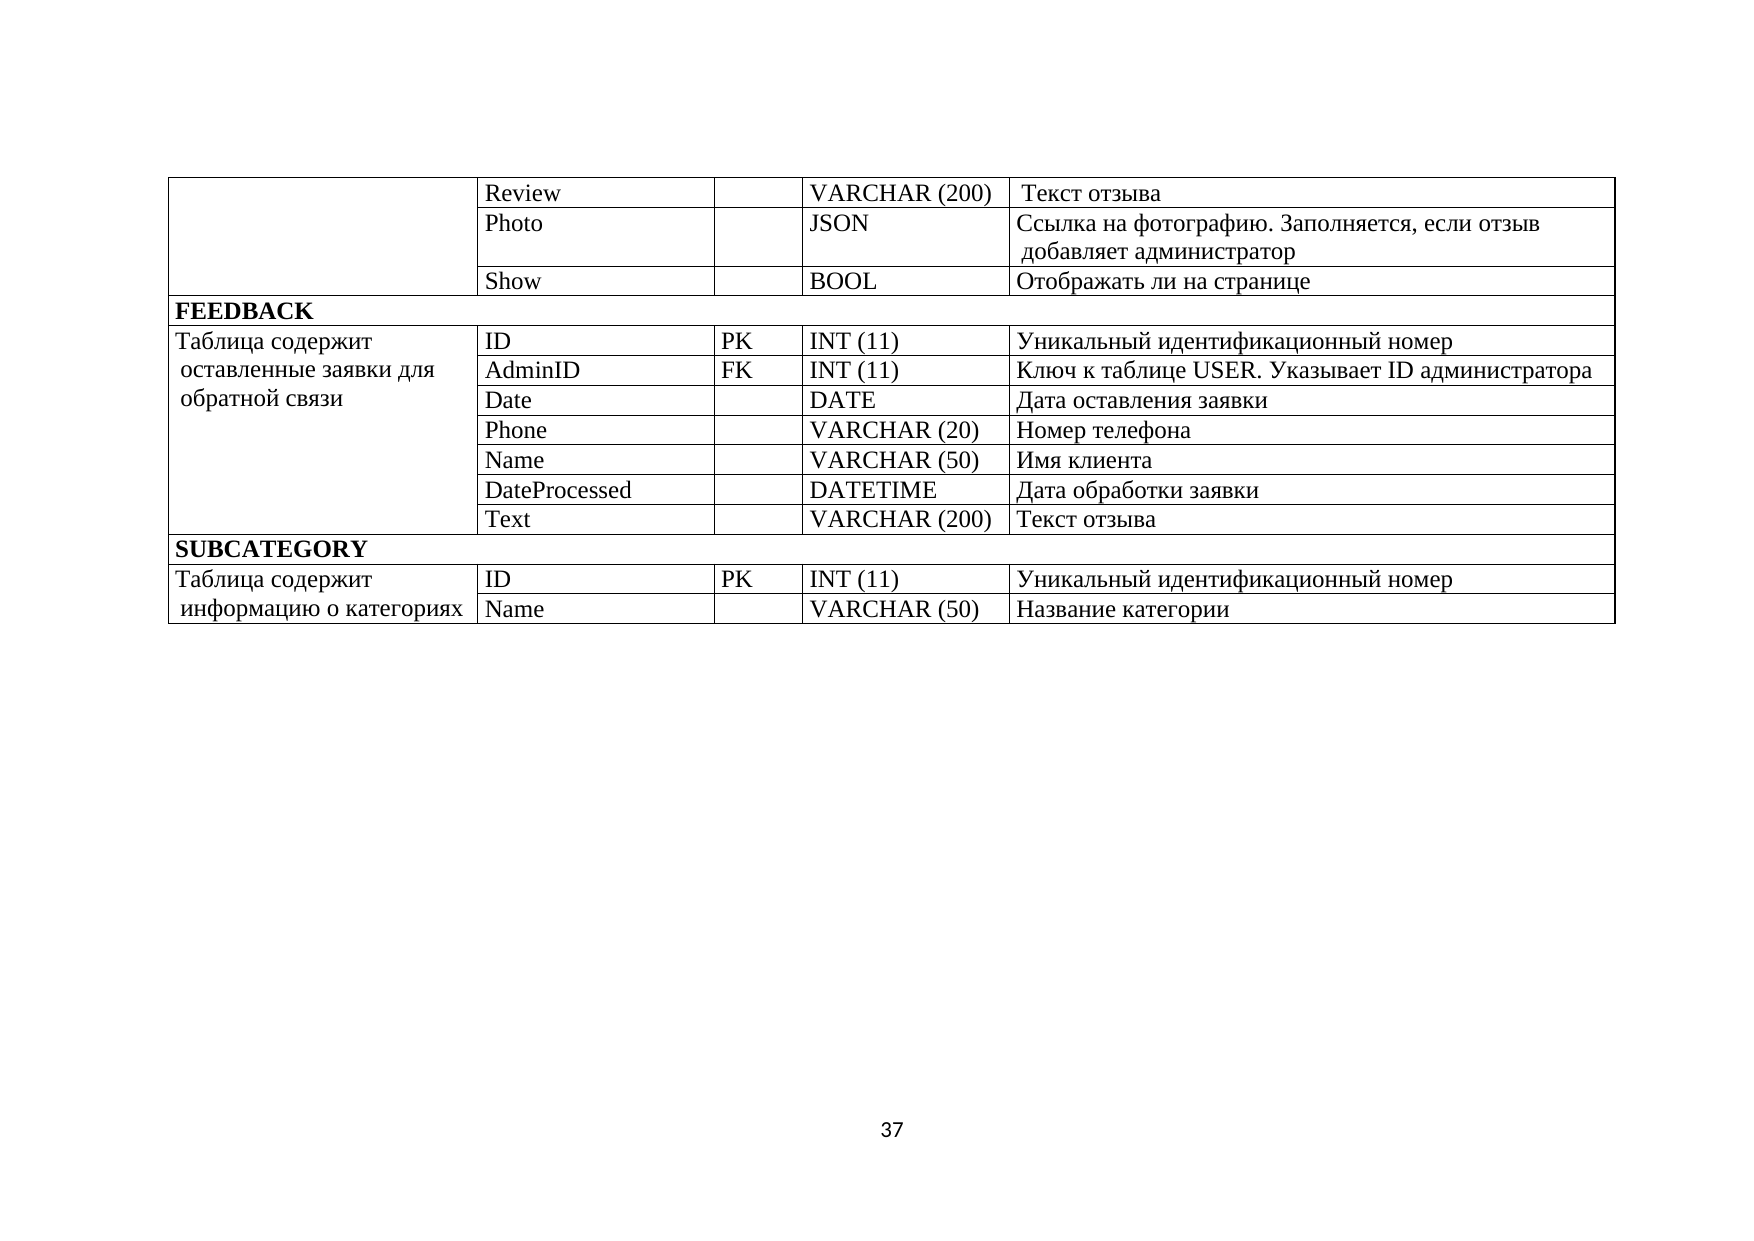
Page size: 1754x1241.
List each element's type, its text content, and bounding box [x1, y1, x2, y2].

table_cell BOOL [803, 267, 1009, 295]
table_cell FEEDBACK [169, 296, 1614, 325]
table_cell Show [478, 267, 714, 295]
table_cell Ссылка на фотографию. Заполняется, если отзыв добавляет администратор [1010, 208, 1614, 266]
table_cell [715, 178, 802, 207]
table_cell DATETIME [803, 475, 1009, 504]
table_cell AdminID [478, 356, 714, 385]
table_cell [715, 594, 802, 623]
table_cell [715, 445, 802, 474]
table_cell [715, 267, 802, 295]
table_cell Name [478, 445, 714, 474]
table_cell Date [478, 386, 714, 414]
table_cell [715, 505, 802, 534]
table_cell PK [715, 565, 802, 593]
table_cell VARCHAR (200) [803, 178, 1009, 207]
table_cell Name [478, 594, 714, 623]
table_cell Review [478, 178, 714, 207]
table_cell Номер телефона [1010, 416, 1614, 444]
table_cell INT (11) [803, 356, 1009, 385]
table_cell DateProcessed [478, 475, 714, 504]
table_cell Текст отзыва [1010, 505, 1614, 534]
table_cell Photo [478, 208, 714, 266]
table_cell INT (11) [803, 565, 1009, 593]
table_cell VARCHAR (20) [803, 416, 1009, 444]
table_cell Текст отзыва [1010, 178, 1614, 207]
table_cell VARCHAR (200) [803, 505, 1009, 534]
table_cell Таблица содержит информацию о категориях [169, 565, 477, 623]
table_cell VARCHAR (50) [803, 445, 1009, 474]
table_cell Отображать ли на странице [1010, 267, 1614, 295]
table_cell SUBCATEGORY [169, 535, 1614, 563]
table_cell Ключ к таблице USER. Указывает ID администратора [1010, 356, 1614, 385]
table_cell [715, 475, 802, 504]
table_cell DATE [803, 386, 1009, 414]
table_cell ID [478, 565, 714, 593]
table_cell JSON [803, 208, 1009, 266]
table_cell Название категории [1010, 594, 1614, 623]
table_cell PK [715, 326, 802, 355]
table_cell ID [478, 326, 714, 355]
table_cell INT (11) [803, 326, 1009, 355]
table_cell [715, 416, 802, 444]
table_cell Теxt [478, 505, 714, 534]
table_cell FK [715, 356, 802, 385]
table_cell Уникальный идентификационный номер [1010, 565, 1614, 593]
table_cell [715, 208, 802, 266]
table_cell Уникальный идентификационный номер [1010, 326, 1614, 355]
table_cell Таблица содержит оставленные заявки для обратной связи [169, 326, 477, 534]
table_cell VARCHAR (50) [803, 594, 1009, 623]
table_cell Дата оставления заявки [1010, 386, 1614, 414]
table_cell Имя клиента [1010, 445, 1614, 474]
table_cell Phone [478, 416, 714, 444]
table_cell Дата обработки заявки [1010, 475, 1614, 504]
table_cell [715, 386, 802, 414]
